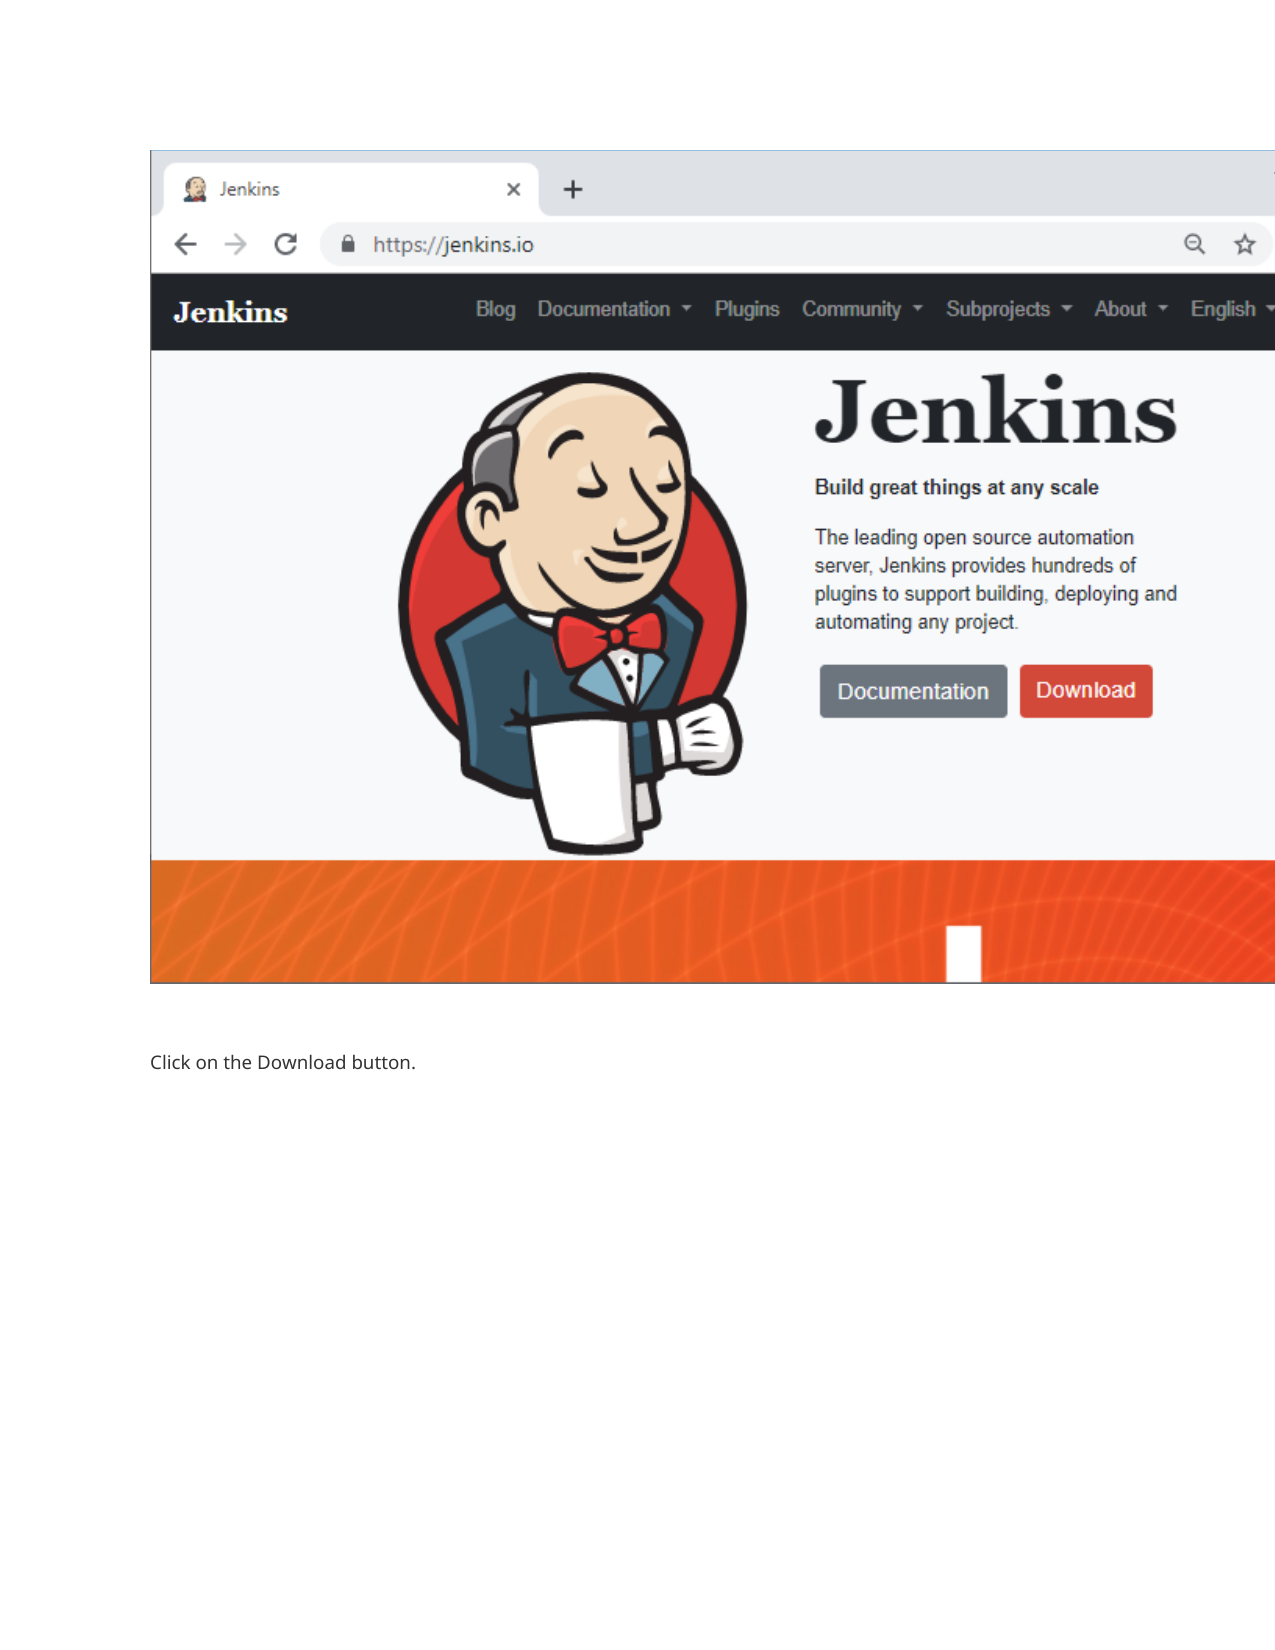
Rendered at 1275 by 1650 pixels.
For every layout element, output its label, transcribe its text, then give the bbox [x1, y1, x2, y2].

picture [150, 150, 1275, 984]
text Click on the Download button. [150, 1049, 1125, 1075]
